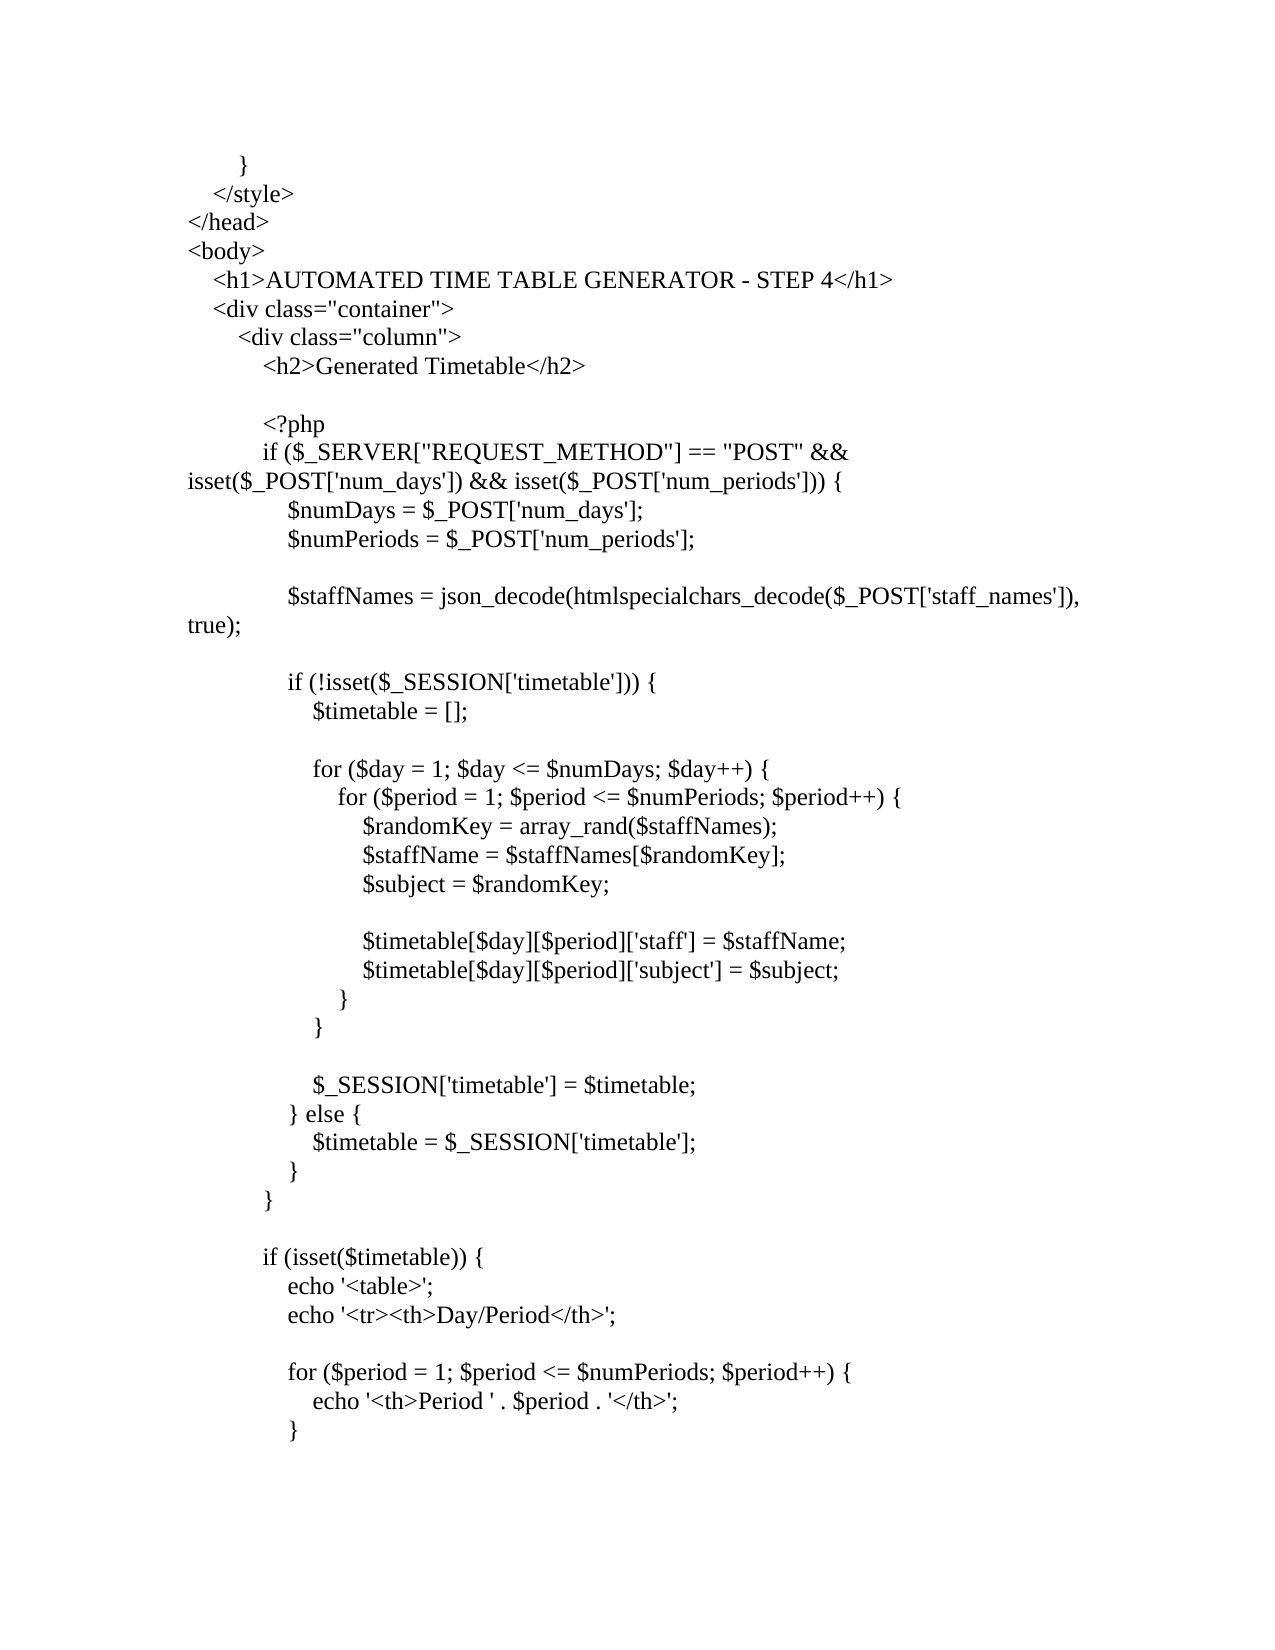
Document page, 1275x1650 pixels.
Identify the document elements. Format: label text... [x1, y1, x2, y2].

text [187, 1357, 1125, 1386]
text if (isset($timetable)) { [187, 1242, 1125, 1271]
text for ($day = 1; $day <= $numDays; $day++) { [187, 754, 1125, 782]
text $randomKey = array_rand($staffNames); [187, 811, 1125, 840]
text } [187, 1415, 1125, 1444]
text if ($_SERVER["REQUEST_METHOD"] == "POST" && isset($_POST['num_days']) && isset($_POST['num_periods'])) { [187, 437, 1125, 495]
text <h1>AUTOMATED TIME TABLE GENERATOR - STEP 4</h1> [187, 265, 1125, 294]
text $_SESSION['timetable'] = $timetable; [187, 1070, 1125, 1099]
text $timetable[$day][$period]['staff'] = $staffName; [187, 926, 1125, 955]
text if (!isset($_SESSION['timetable'])) { [187, 667, 1125, 696]
text <?php [187, 409, 1125, 437]
text $numPeriods = $_POST['num_periods']; [187, 524, 1125, 552]
text $timetable[$day][$period]['subject'] = $subject; [187, 955, 1125, 984]
text echo '<table>'; [187, 1271, 1125, 1300]
text $timetable = $_SESSION['timetable']; [187, 1127, 1125, 1156]
text <body> [187, 236, 1125, 265]
text echo '<th>Period ' . $period . '</th>'; [187, 1386, 1125, 1415]
text } [187, 1156, 1125, 1185]
text } [187, 150, 1125, 179]
text } [187, 1012, 1125, 1041]
text <h2>Generated Timetable</h2> [187, 351, 1125, 380]
text $subject = $randomKey; [187, 869, 1125, 897]
text <div class="container"> [187, 294, 1125, 322]
text for ($period = 1; $period <= $numPeriods; $period++) { [187, 782, 1125, 811]
text </style> [187, 179, 1125, 207]
text } else { [187, 1099, 1125, 1127]
text echo '<tr><th>Day/Period</th>'; [187, 1300, 1125, 1329]
text $numDays = $_POST['num_days']; [187, 495, 1125, 524]
text </head> [187, 207, 1125, 236]
text $staffName = $staffNames[$randomKey]; [187, 840, 1125, 869]
text } [187, 984, 1125, 1012]
text <div class="column"> [187, 322, 1125, 351]
text $staffNames = json_decode(htmlspecialchars_decode($_POST['staff_names']), true); [187, 581, 1125, 639]
text $timetable = []; [187, 696, 1125, 725]
text } [187, 1185, 1125, 1214]
